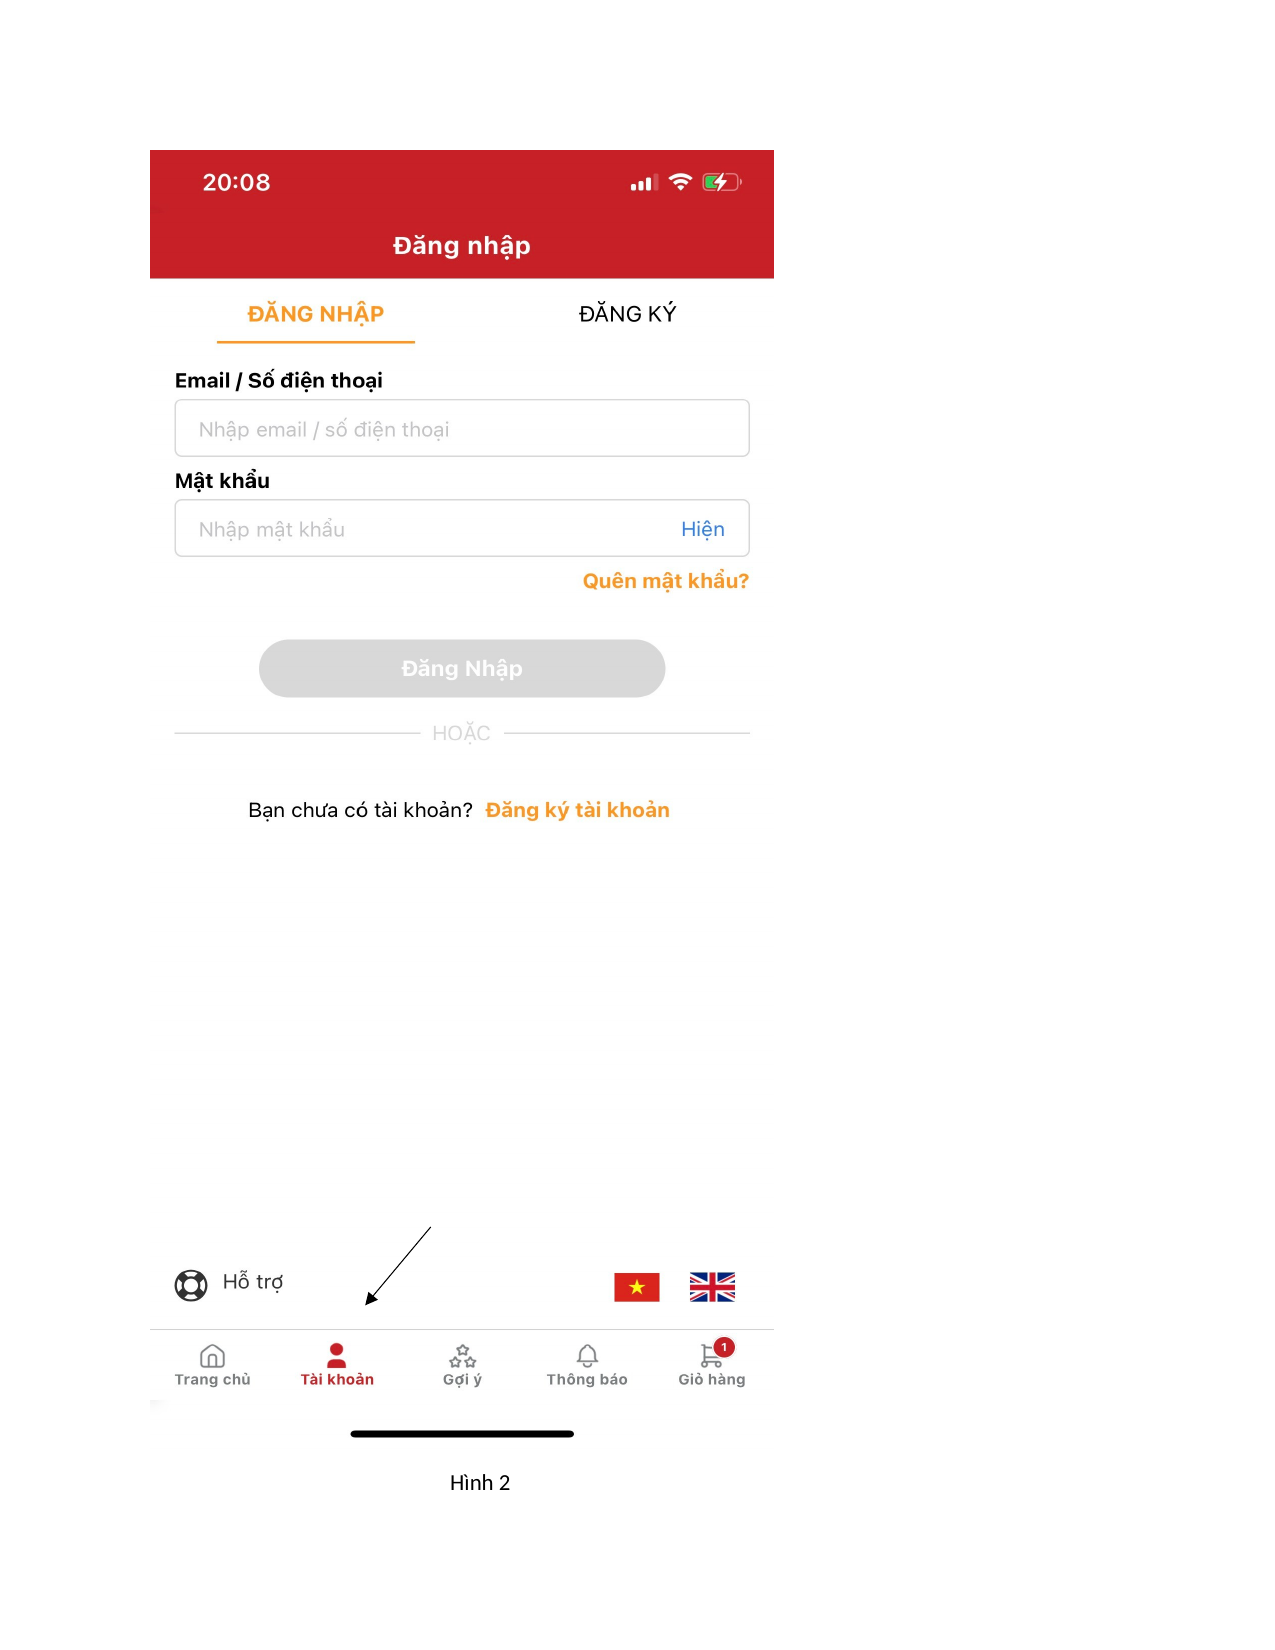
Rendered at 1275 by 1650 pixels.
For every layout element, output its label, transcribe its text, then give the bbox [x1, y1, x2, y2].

picture [150, 150, 774, 1449]
text Hình 2 [375, 1468, 1125, 1496]
